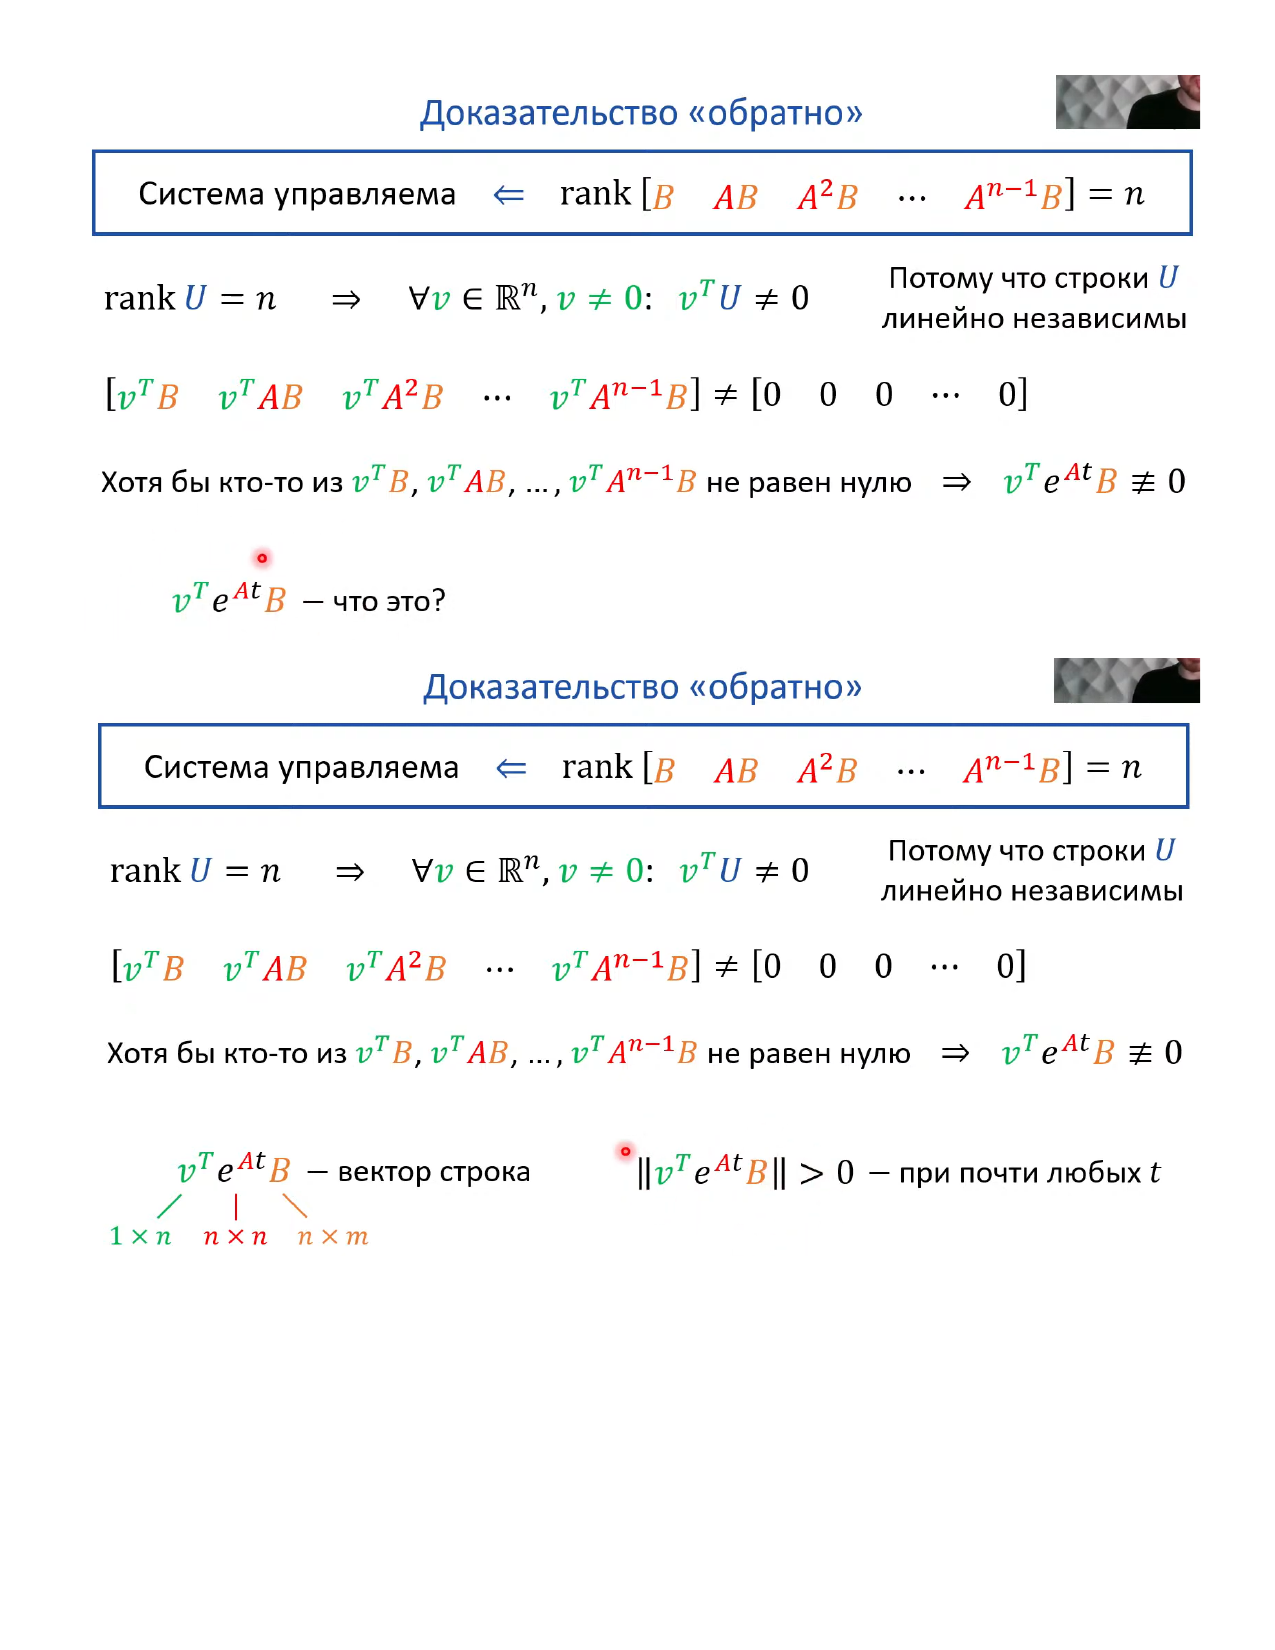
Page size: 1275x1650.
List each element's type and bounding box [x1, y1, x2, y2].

picture [75, 658, 1200, 1256]
picture [75, 75, 1200, 640]
